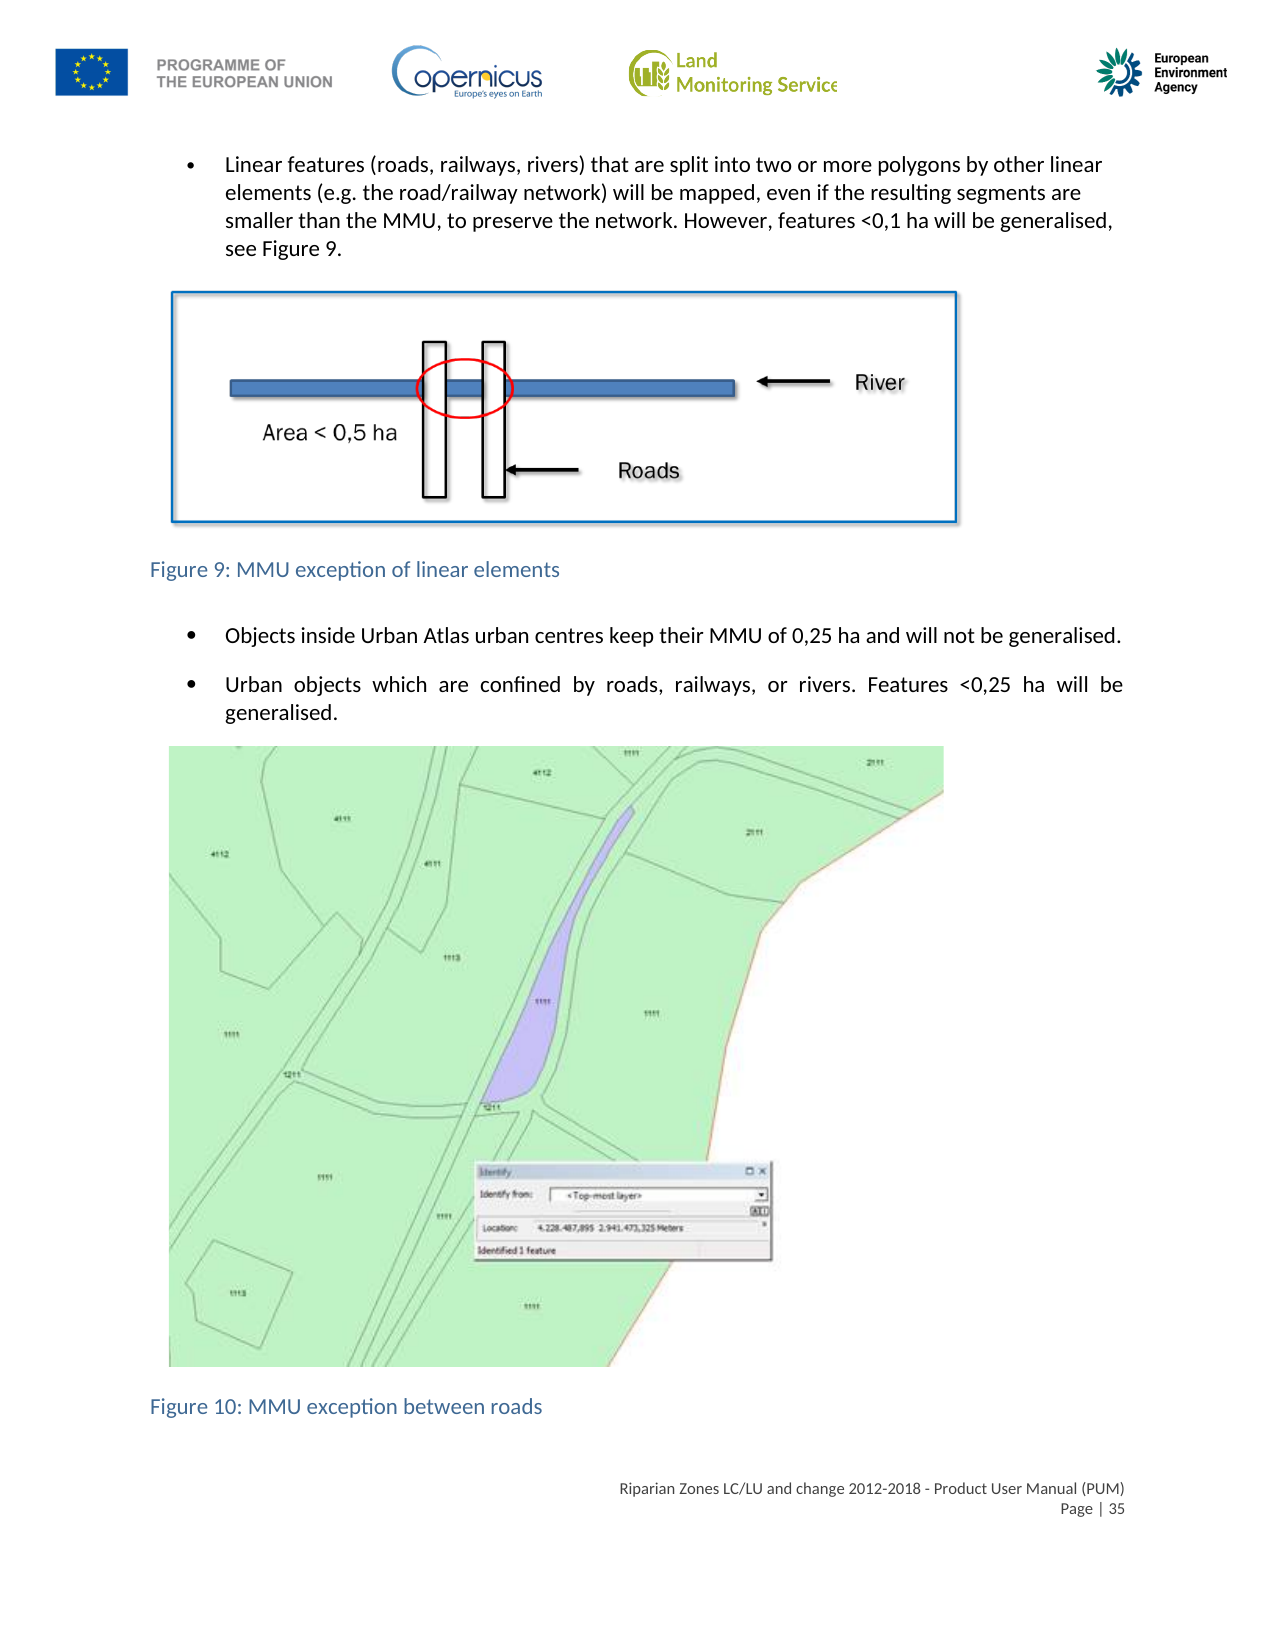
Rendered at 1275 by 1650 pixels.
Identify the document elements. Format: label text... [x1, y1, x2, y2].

list Urban objects which are confined by roads, railways, or rivers. Features <0,25 ha will be generalised. [187, 670, 1125, 726]
picture [371, 15, 560, 130]
picture [168, 746, 944, 1367]
list Objects inside Urban Atlas urban centres keep their MMU of 0,25 ha and will not be generalised. [187, 621, 1125, 649]
picture [29, 21, 351, 124]
picture [168, 288, 965, 531]
list Linear features (roads, railways, rivers) that are split into two or more polygons by other linear elements (e.g. the road/railway network) will be mapped, even if the resulting segments are smaller than the MMU, to preserve the network. However, features <0,1 ha will be generalised, see Figure 9. [187, 150, 1125, 285]
text Figure 10: MMU exception between roads [150, 1392, 1125, 1420]
picture [1094, 46, 1228, 97]
picture [628, 50, 837, 97]
text Figure 9: MMU exception of linear elements [150, 556, 1125, 583]
